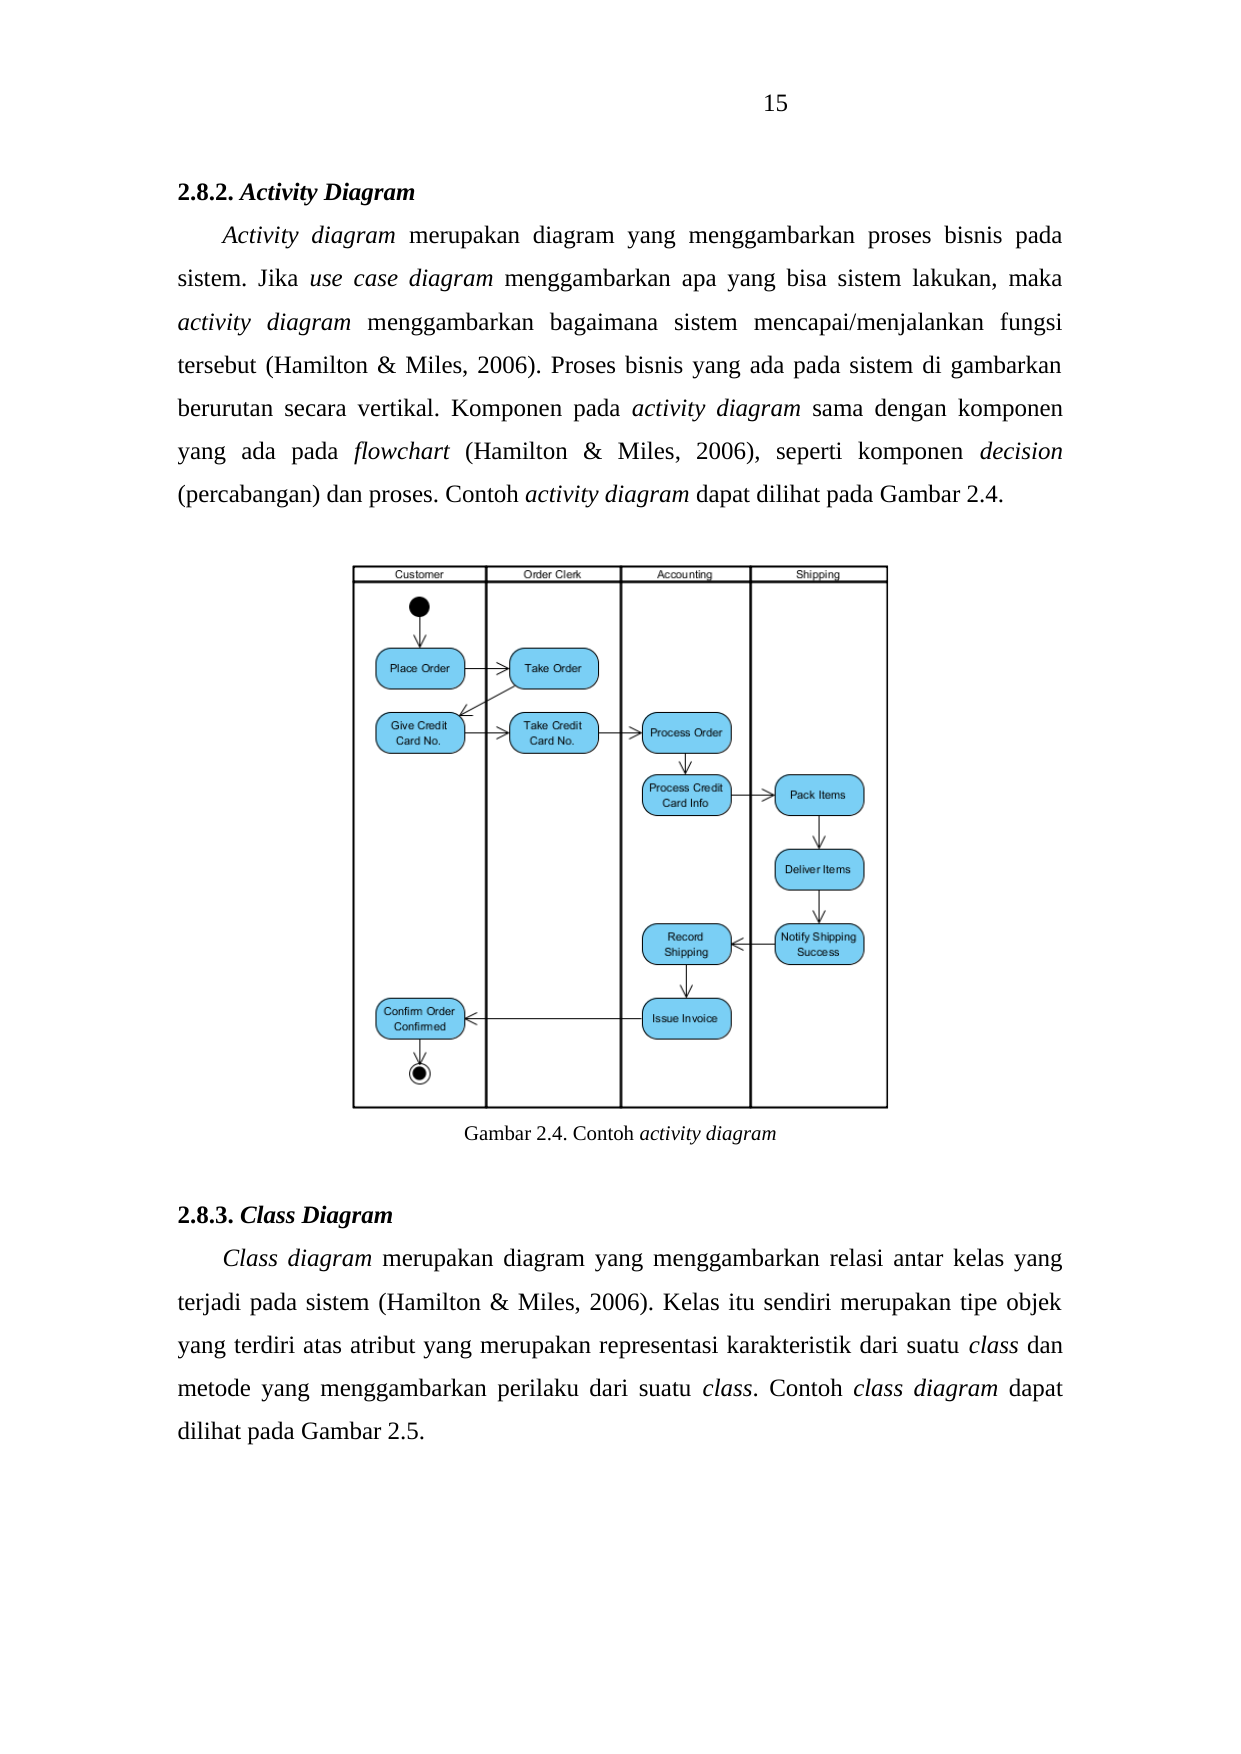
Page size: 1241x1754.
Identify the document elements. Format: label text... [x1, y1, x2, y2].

list Class diagram merupakan diagram yang menggambarkan relasi antar kelas yang terjadi pada sistem (Hamilton & Miles, 2006). Kelas itu sendiri merupakan tipe objek yang terdiri atas atribut yang merupakan representasi karakteristik dari suatu class dan metode yang menggambarkan perilaku dari suatu class. Contoh class diagram dapat dilihat pada Gambar 2.5. [177, 1243, 1063, 1445]
list Gambar 2.4. Contoh activity diagram [177, 1121, 1063, 1145]
picture [352, 565, 889, 1109]
list Activity Diagram [177, 177, 1063, 206]
list Activity diagram merupakan diagram yang menggambarkan proses bisnis pada sistem. Jika use case diagram menggambarkan apa yang bisa sistem lakukan, maka activity diagram menggambarkan bagaimana sistem mencapai/menjalankan fungsi tersebut (Hamilton & Miles, 2006). Proses bisnis yang ada pada sistem di gambarkan berurutan secara vertikal. Komponen pada activity diagram sama dengan komponen yang ada pada flowchart (Hamilton & Miles, 2006), seperti komponen decision (percabangan) dan proses. Contoh activity diagram dapat dilihat pada Gambar 2.4. [177, 220, 1063, 508]
list Class Diagram [177, 1200, 1063, 1229]
